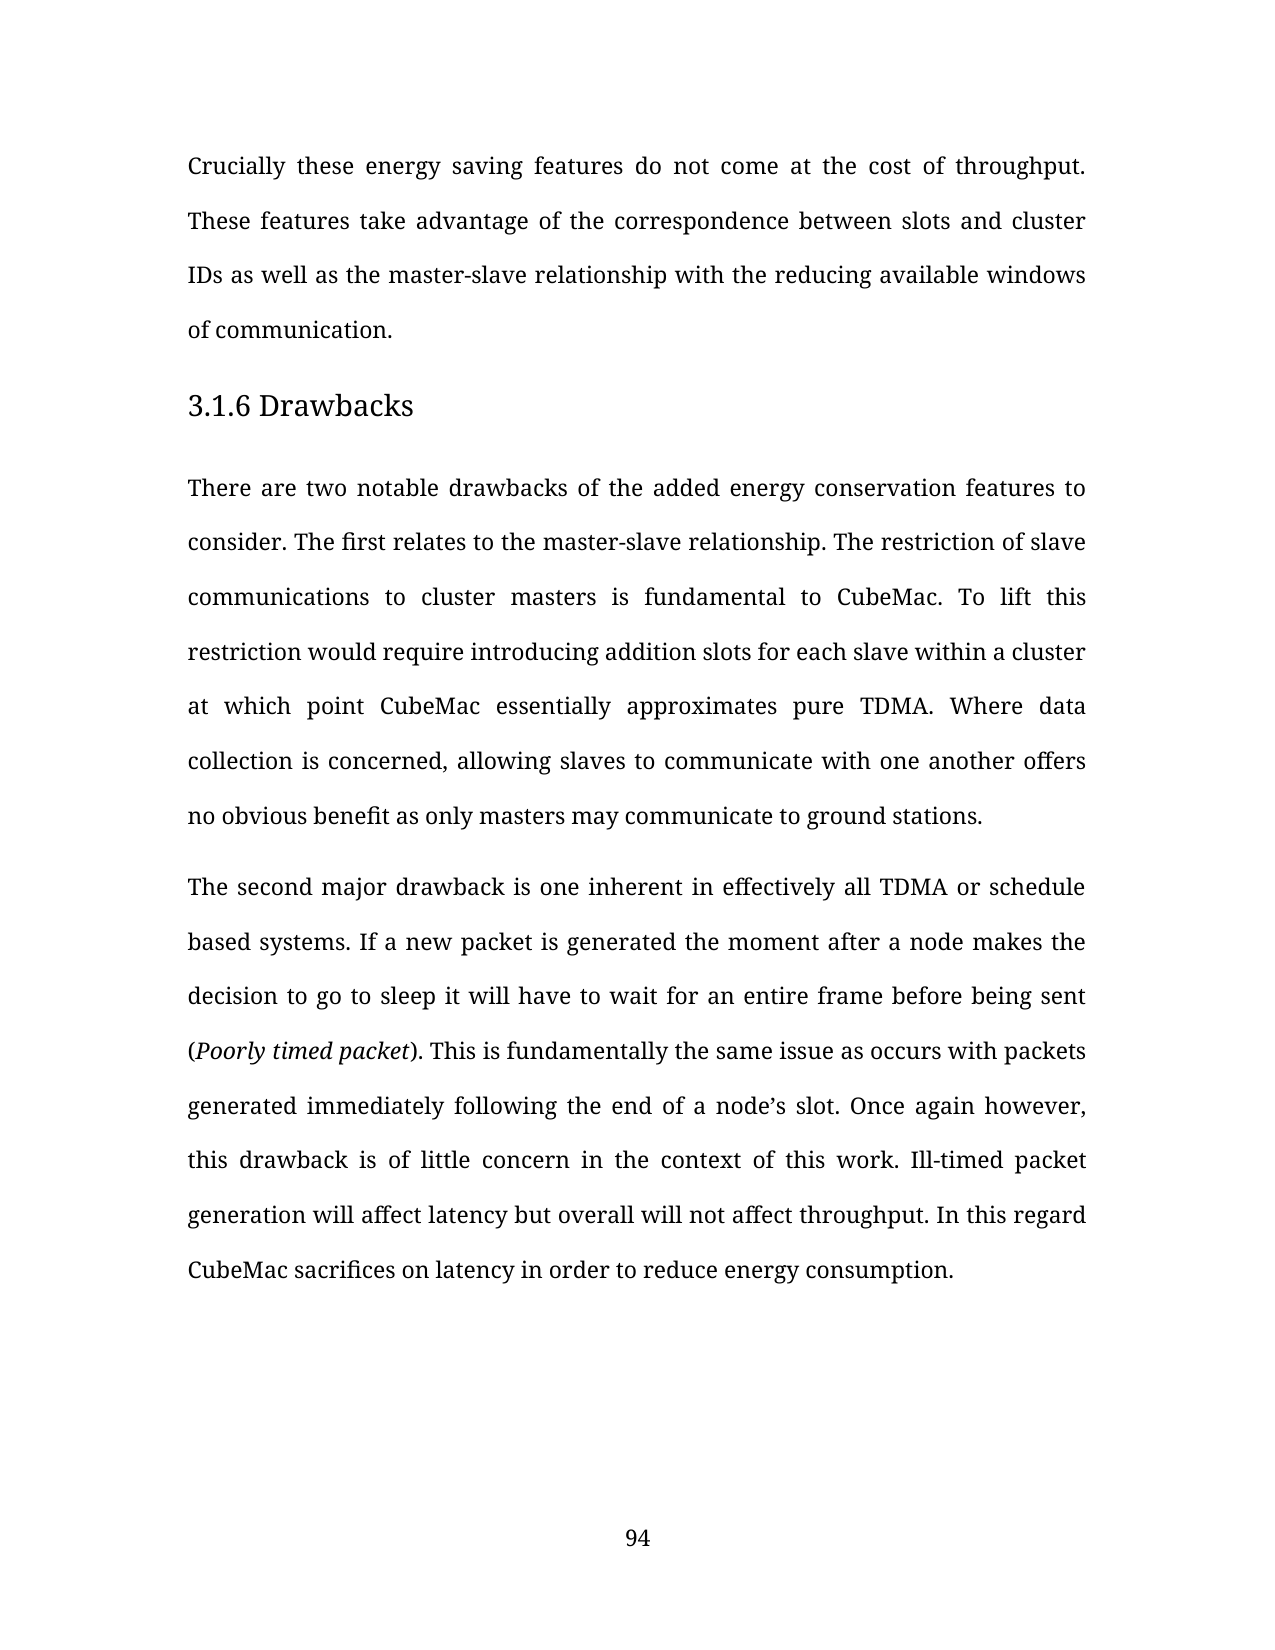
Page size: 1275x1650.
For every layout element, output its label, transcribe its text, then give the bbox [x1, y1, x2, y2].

text The second major drawback is one inherent in effectively all TDMA or schedule based systems. If a new packet is generated the moment after a node makes the decision to go to sleep it will have to wait for an entire frame before being sent (Poorly timed packet). This is fundamentally the same issue as occurs with packets generated immediately following the end of a node’s slot. Once again however, this drawback is of little concern in the context of this work. Ill-timed packet generation will affect latency but overall will not affect throughput. In this regard CubeMac sacrifices on latency in order to reduce energy consumption. [187, 871, 1087, 1285]
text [187, 150, 1087, 345]
text There are two notable drawbacks of the added energy conservation features to consider. The first relates to the master-slave relationship. The restriction of slave communications to cluster masters is fundamental to CubeMac. To lift this restriction would require introducing addition slots for each slave within a cluster at which point CubeMac essentially approximates pure TDMA. Where data collection is concerned, allowing slaves to communicate with one another offers no obvious benefit as only masters may communicate to ground stations. [187, 471, 1087, 831]
subtitle Drawbacks [187, 385, 1087, 425]
